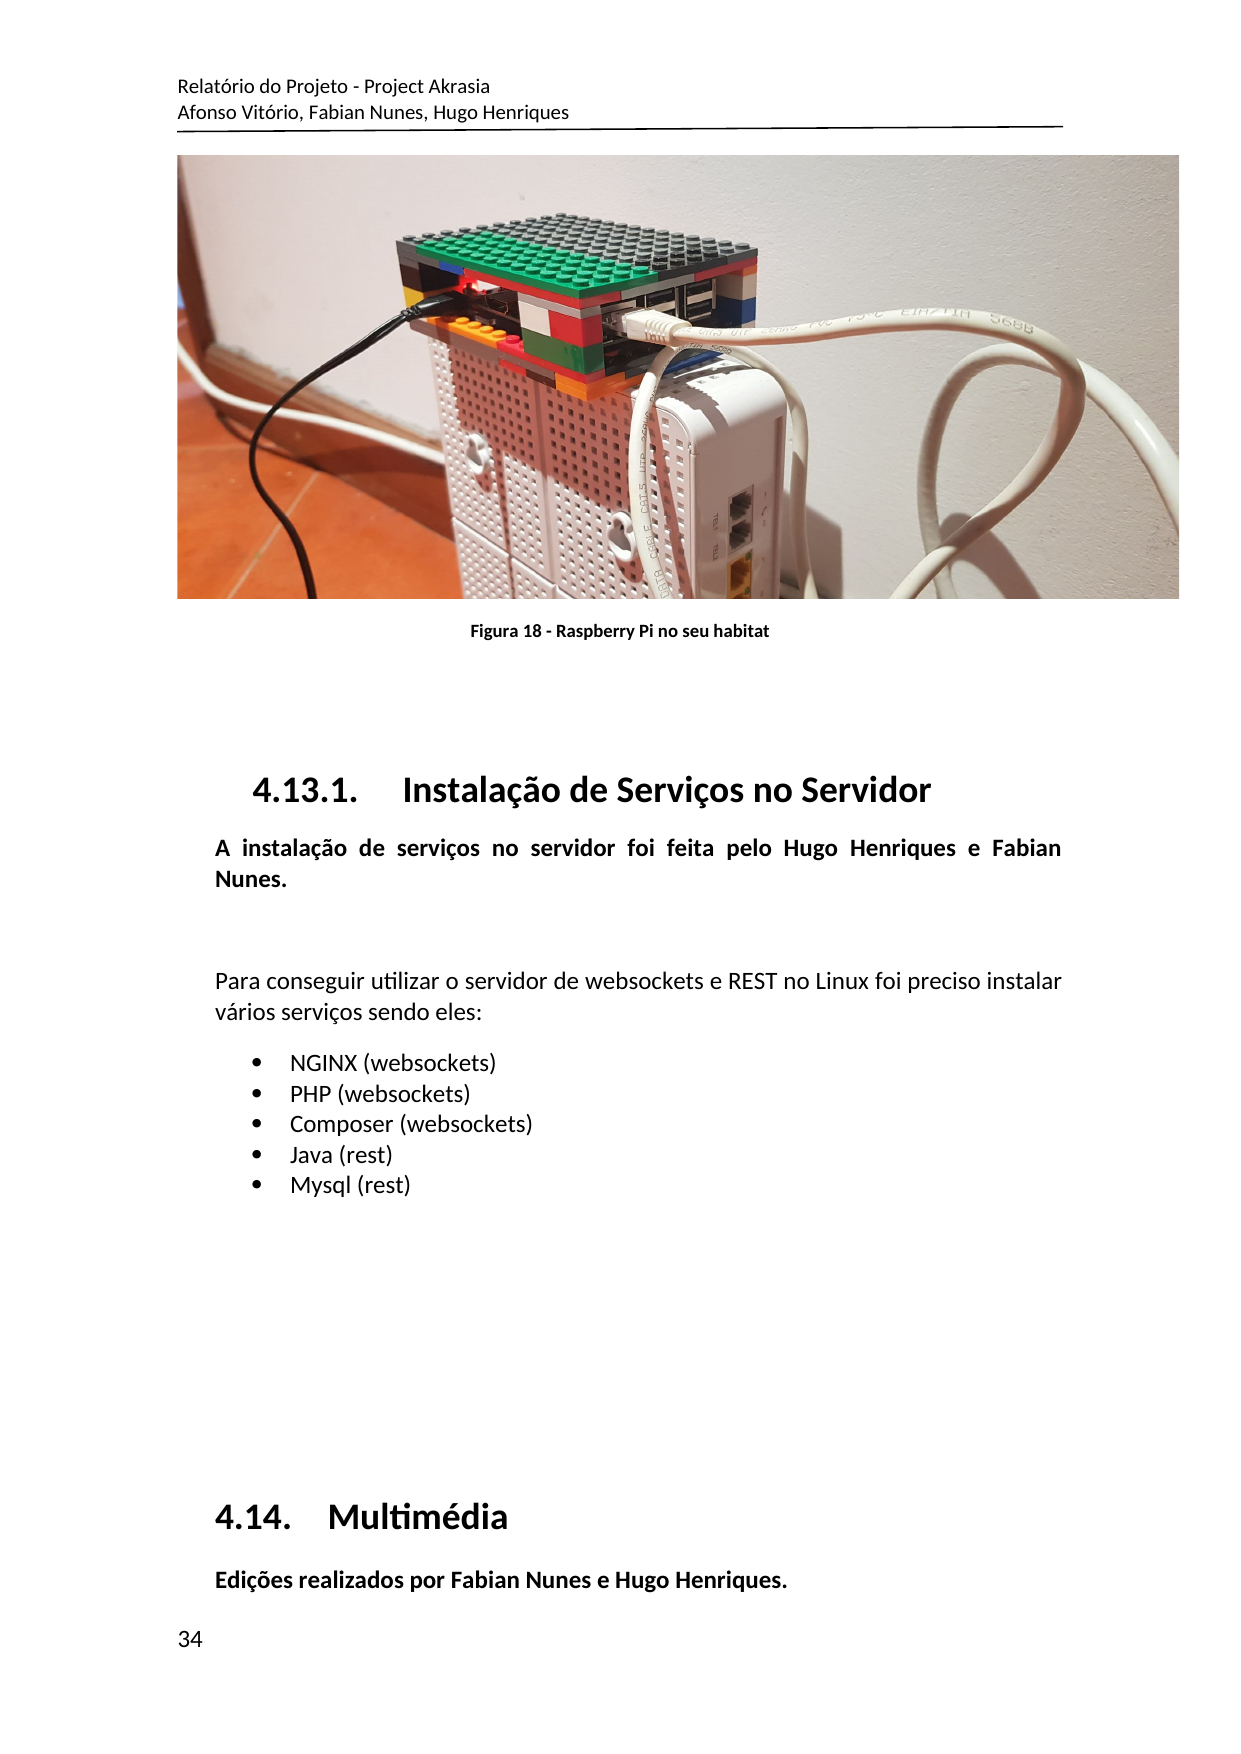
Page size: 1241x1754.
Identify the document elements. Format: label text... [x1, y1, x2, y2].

list Composer (websockets) [252, 1108, 1063, 1139]
list Mysql (rest) [252, 1169, 1063, 1200]
list Instalação de Serviços no Servidor [252, 766, 1063, 811]
text A instalação de serviços no servidor foi feita pelo Hugo Henriques e Fabian Nunes. [215, 832, 1063, 893]
list PHP (websockets) [252, 1078, 1063, 1108]
text Figura 18 - Raspberry Pi no seu habitat [177, 619, 1063, 642]
subtitle Multimédia [215, 1493, 1063, 1539]
list NGINX (websockets) [252, 1047, 1063, 1078]
text Edições realizados por Fabian Nunes e Hugo Henriques. [215, 1564, 1063, 1594]
text Para conseguir utilizar o servidor de websockets e REST no Linux foi preciso instalar vários serviços sendo eles: [215, 966, 1063, 1027]
list Java (rest) [252, 1139, 1063, 1169]
picture [177, 155, 1180, 599]
